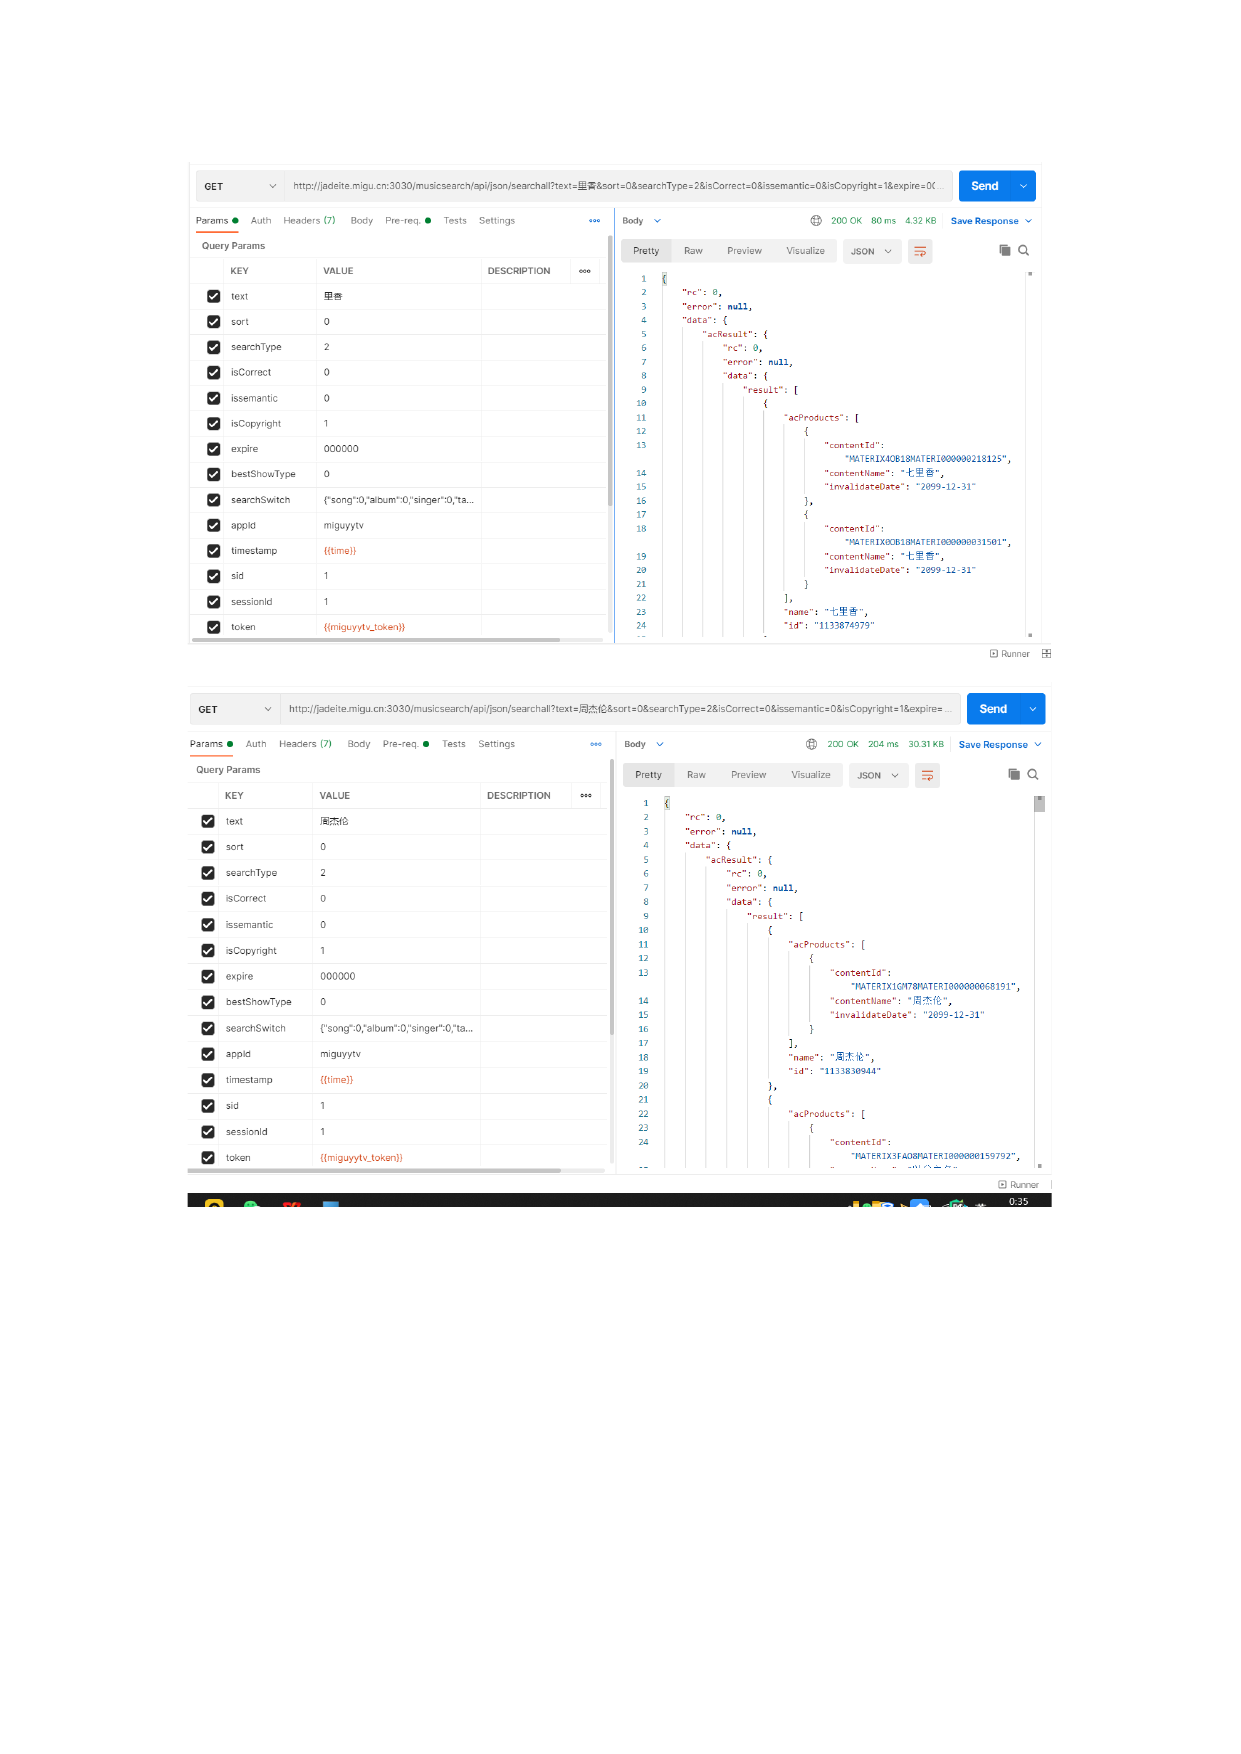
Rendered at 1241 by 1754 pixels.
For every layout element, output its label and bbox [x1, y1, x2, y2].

picture [187, 162, 1051, 659]
picture [187, 682, 1052, 1207]
